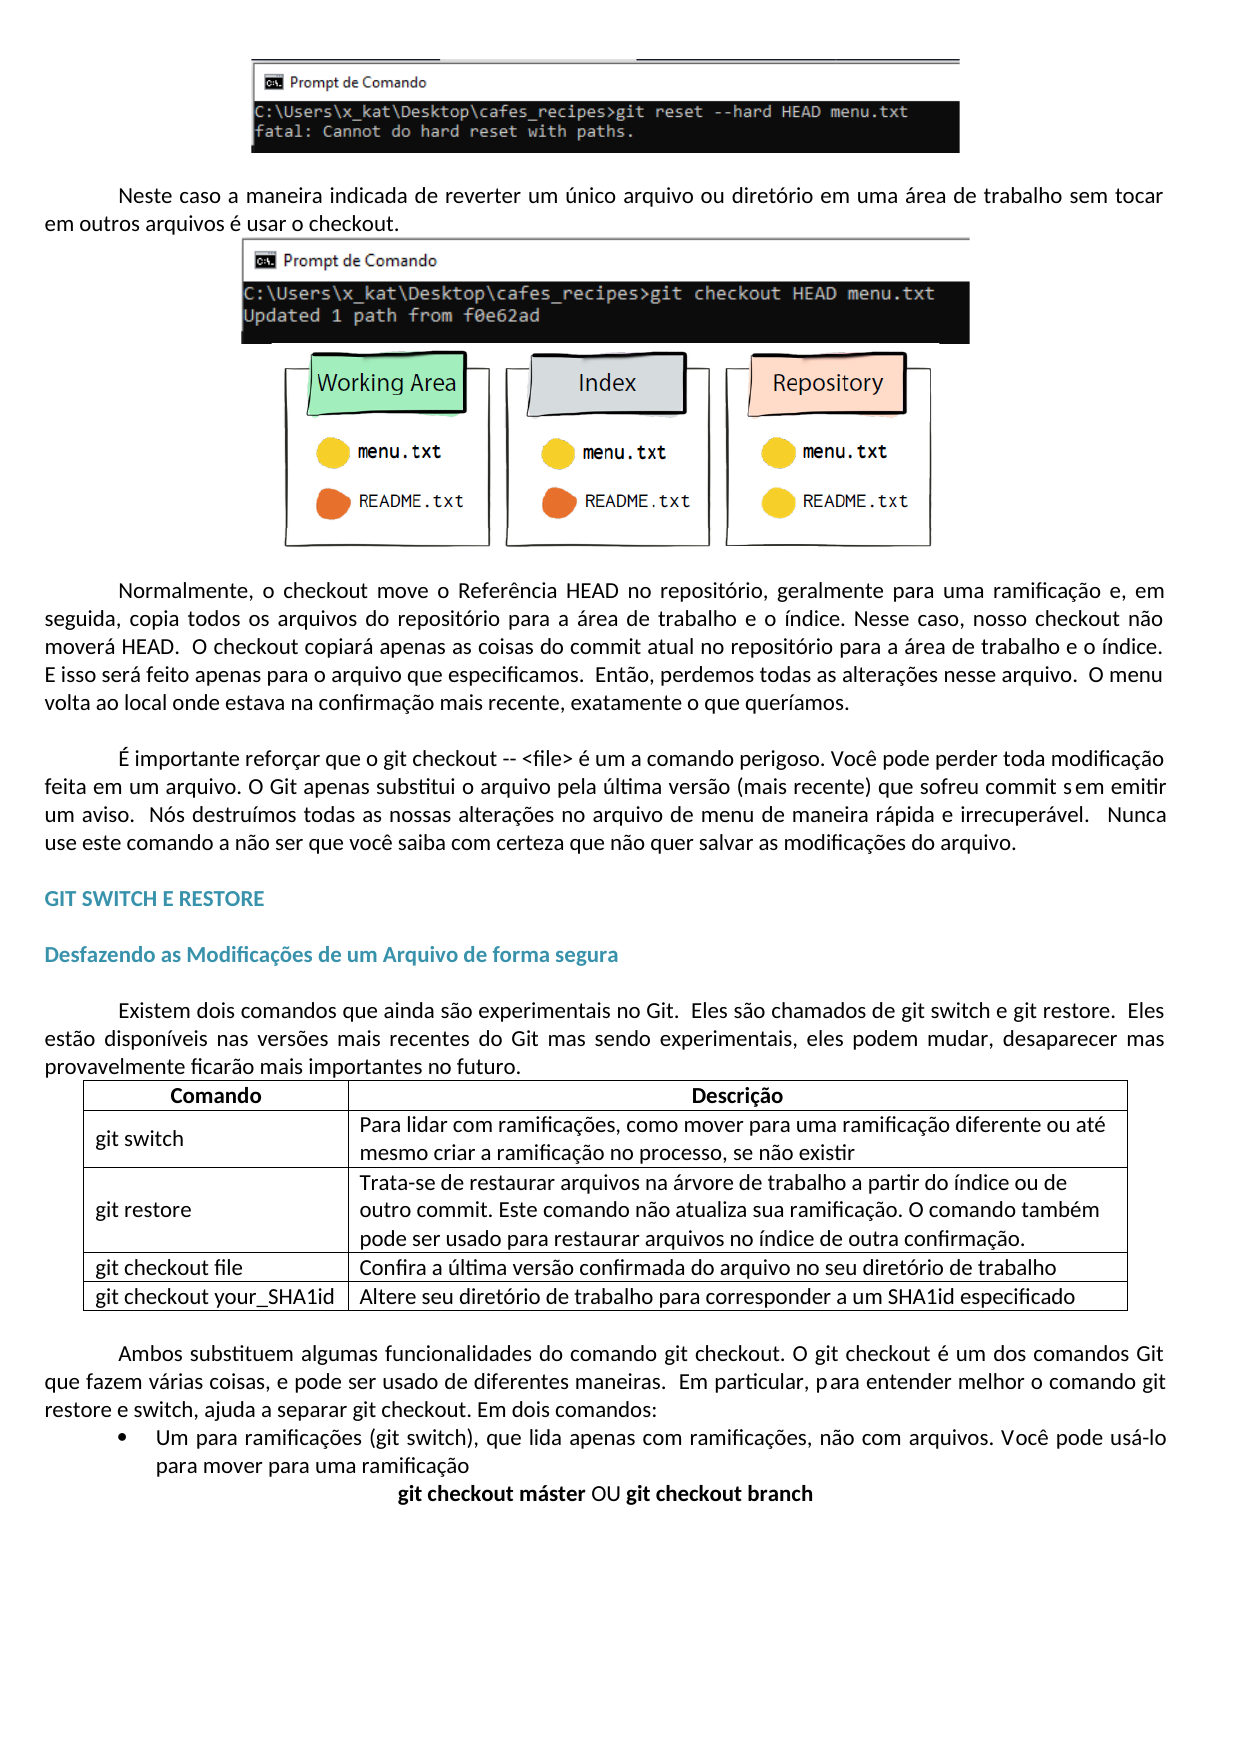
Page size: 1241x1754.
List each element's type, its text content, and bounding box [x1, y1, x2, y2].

table_header Comando [84, 1081, 348, 1109]
text Existem dois comandos que ainda são experimentais no Git. Eles são chamados de git switch e git restore. Eles estão disponíveis nas versões mais recentes do Git mas sendo experimentais, eles podem mudar, desaparecer mas provavelmente ficarão mais importantes no futuro. [44, 996, 1167, 1080]
text Neste caso a maneira indicada de reverter um único arquivo ou diretório em uma área de trabalho sem tocar em outros arquivos é usar o checkout. [44, 181, 1167, 237]
picture [251, 59, 960, 153]
table_header Descrição [349, 1081, 1127, 1109]
table_cell Confira a última versão confirmada do arquivo no seu diretório de trabalho [349, 1253, 1127, 1281]
table_cell Altere seu diretório de trabalho para corresponder a um SHA1id especificado [349, 1282, 1127, 1310]
table_cell git checkout your_SHA1id [84, 1282, 348, 1310]
table_cell git switch [84, 1111, 348, 1167]
table_cell Trata-se de restaurar arquivos na árvore de trabalho a partir do índice ou de outro commit. Este comando não atualiza sua ramificação. O comando também pode ser usado para restaurar arquivos no índice de outra confirmação. [349, 1168, 1127, 1252]
table_cell Para lidar com ramificações, como mover para uma ramificação diferente ou até mesmo criar a ramificação no processo, se não existir [349, 1111, 1127, 1167]
text git checkout máster OU git checkout branch [44, 1479, 1167, 1507]
text GIT SWITCH E RESTORE [44, 884, 1167, 912]
table_cell git restore [84, 1168, 348, 1252]
list Um para ramificações (git switch), que lida apenas com ramificações, não com arquivos. Você pode usá-lo para mover para uma ramificação [118, 1423, 1167, 1479]
text É importante reforçar que o git checkout -- <file> é um a comando perigoso. Você pode perder toda modificação feita em um arquivo. O Git apenas substitui o arquivo pela última versão (mais recente) que sofreu commit sem emitir um aviso. Nós destruímos todas as nossas alterações no arquivo de menu de maneira rápida e irrecuperável. Nunca use este comando a não ser que você saiba com certeza que não quer salvar as modificações do arquivo. [44, 744, 1167, 856]
table_cell git checkout file [84, 1253, 348, 1281]
text Ambos substituem algumas funcionalidades do comando git checkout. O git checkout é um dos comandos Git que fazem várias coisas, e pode ser usado de diferentes maneiras. Em particular, para entender melhor o comando git restore e switch, ajuda a separar git checkout. Em dois comandos: [44, 1339, 1167, 1423]
picture [241, 237, 970, 548]
text Normalmente, o checkout move o Referência HEAD no repositório, geralmente para uma ramificação e, em seguida, copia todos os arquivos do repositório para a área de trabalho e o índice. Nesse caso, nosso checkout não moverá HEAD. O checkout copiará apenas as coisas do commit atual no repositório para a área de trabalho e o índice. E isso será feito apenas para o arquivo que especificamos. Então, perdemos todas as alterações nesse arquivo. O menu volta ao local onde estava na confirmação mais recente, exatamente o que queríamos. [44, 576, 1167, 716]
text Desfazendo as Modificações de um Arquivo de forma segura [44, 940, 1167, 968]
